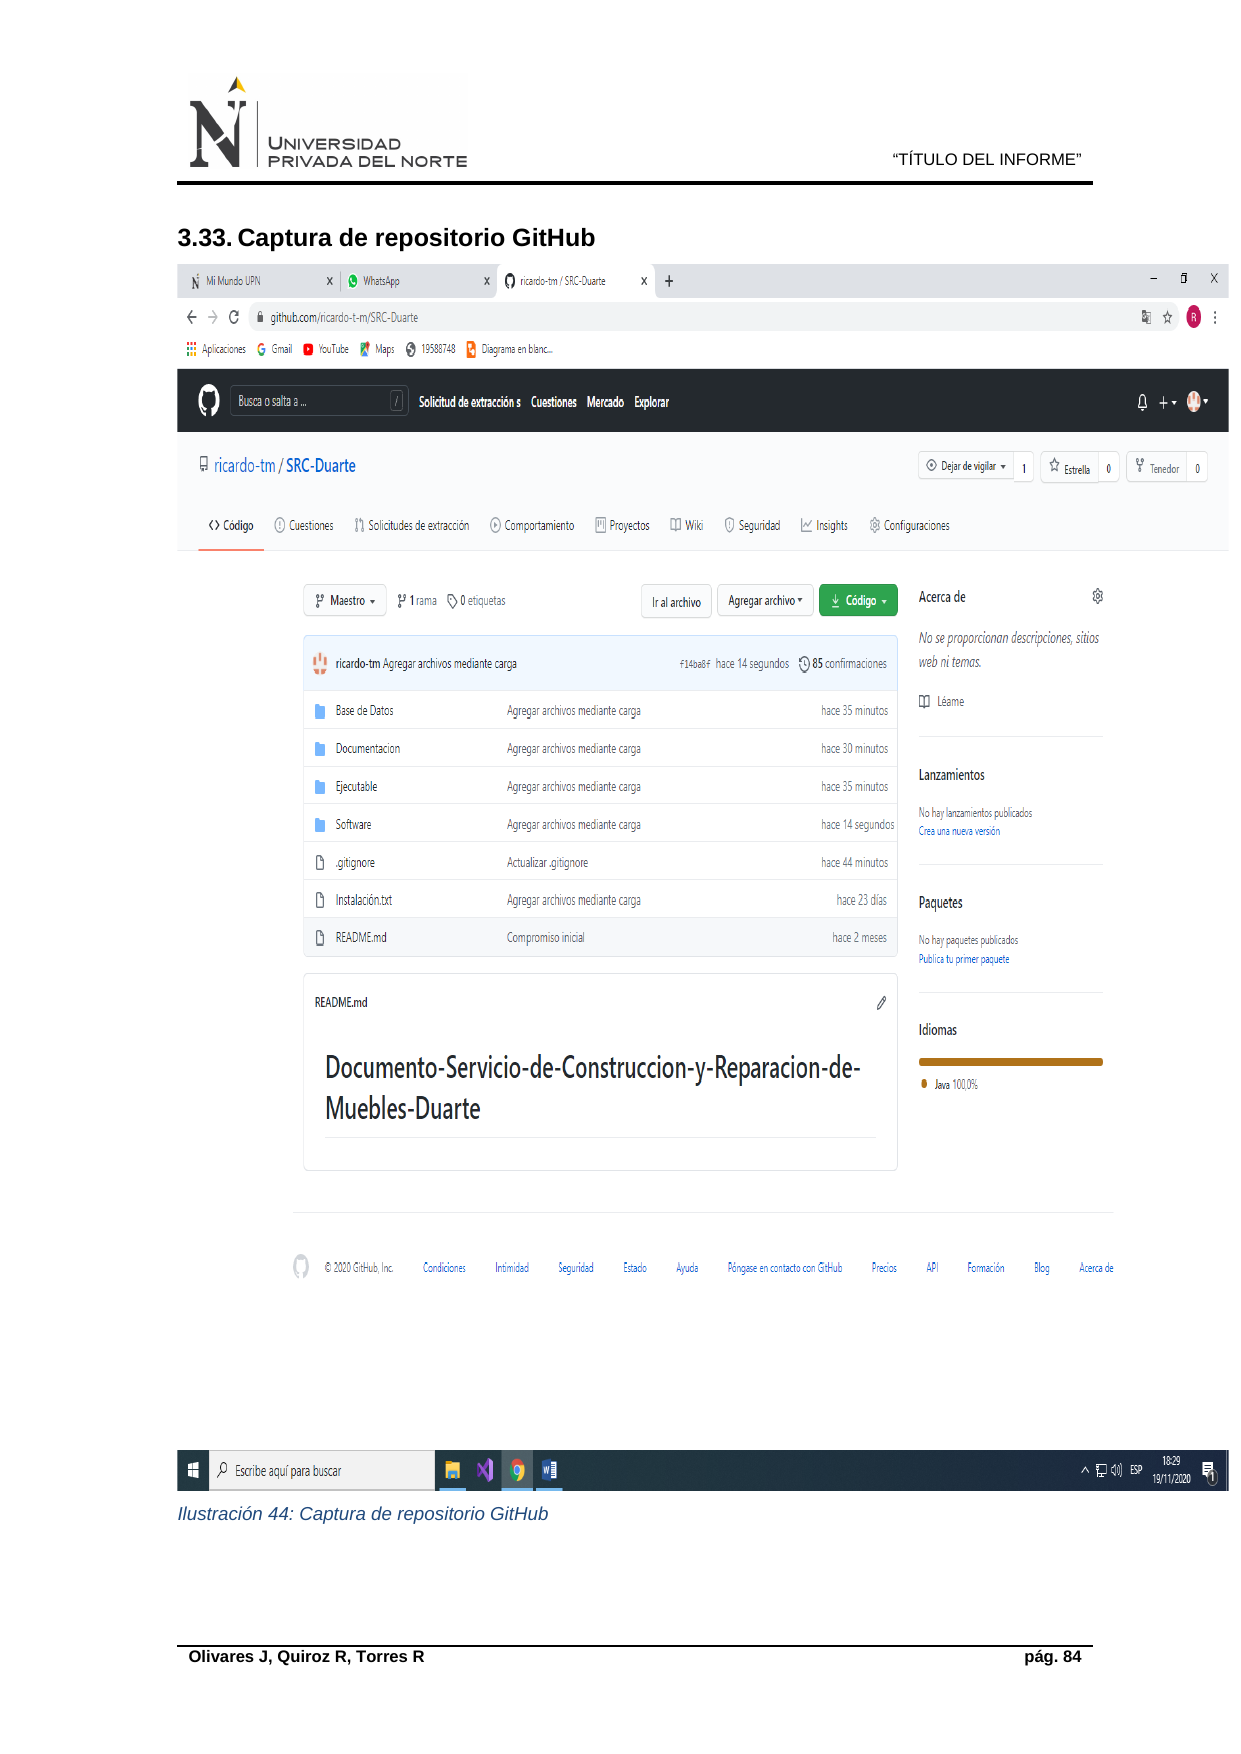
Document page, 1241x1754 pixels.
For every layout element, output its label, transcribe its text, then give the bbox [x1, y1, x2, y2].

picture [177, 264, 1229, 1491]
picture [188, 73, 469, 169]
subtitle Captura de repositorio GitHub [177, 223, 1092, 252]
